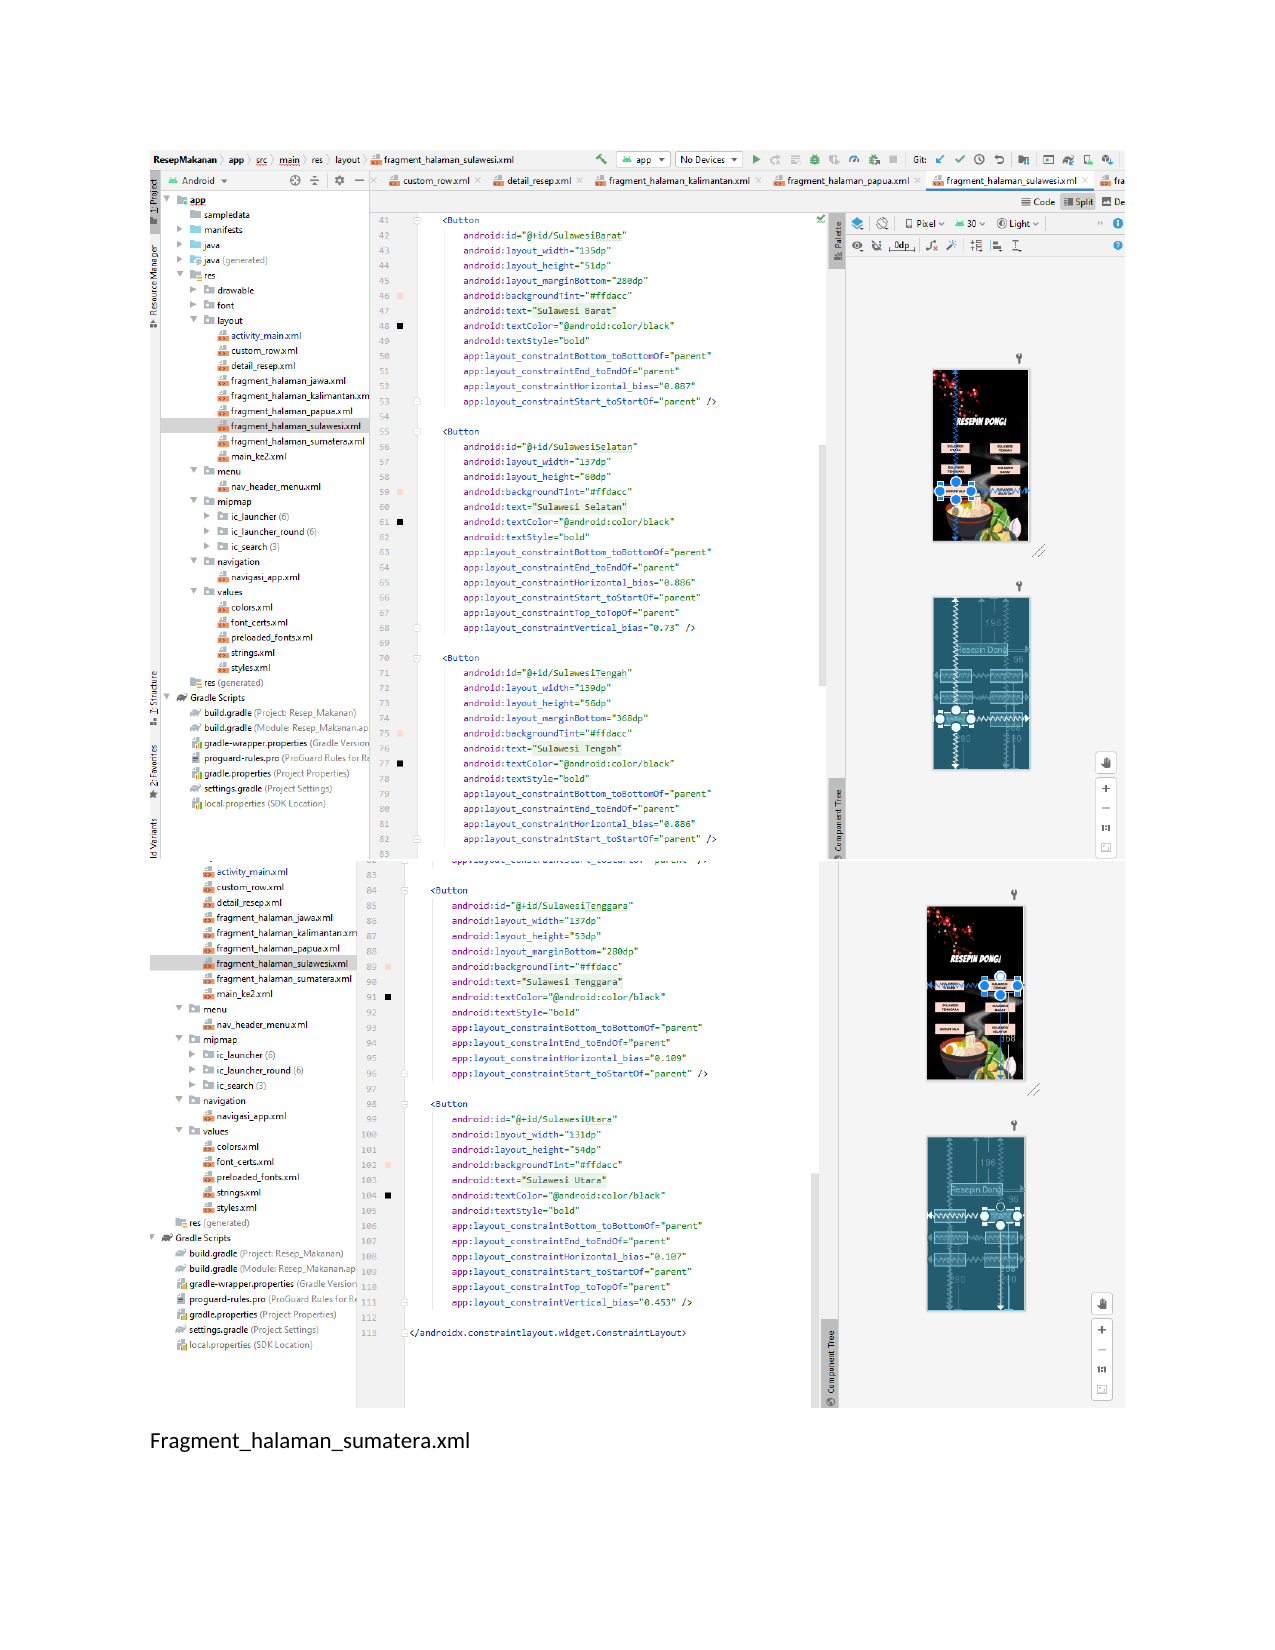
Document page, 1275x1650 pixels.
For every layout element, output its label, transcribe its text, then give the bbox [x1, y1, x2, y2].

picture [150, 150, 1125, 859]
picture [150, 861, 1125, 1408]
text Fragment_halaman_sumatera.xml [150, 1427, 1125, 1454]
